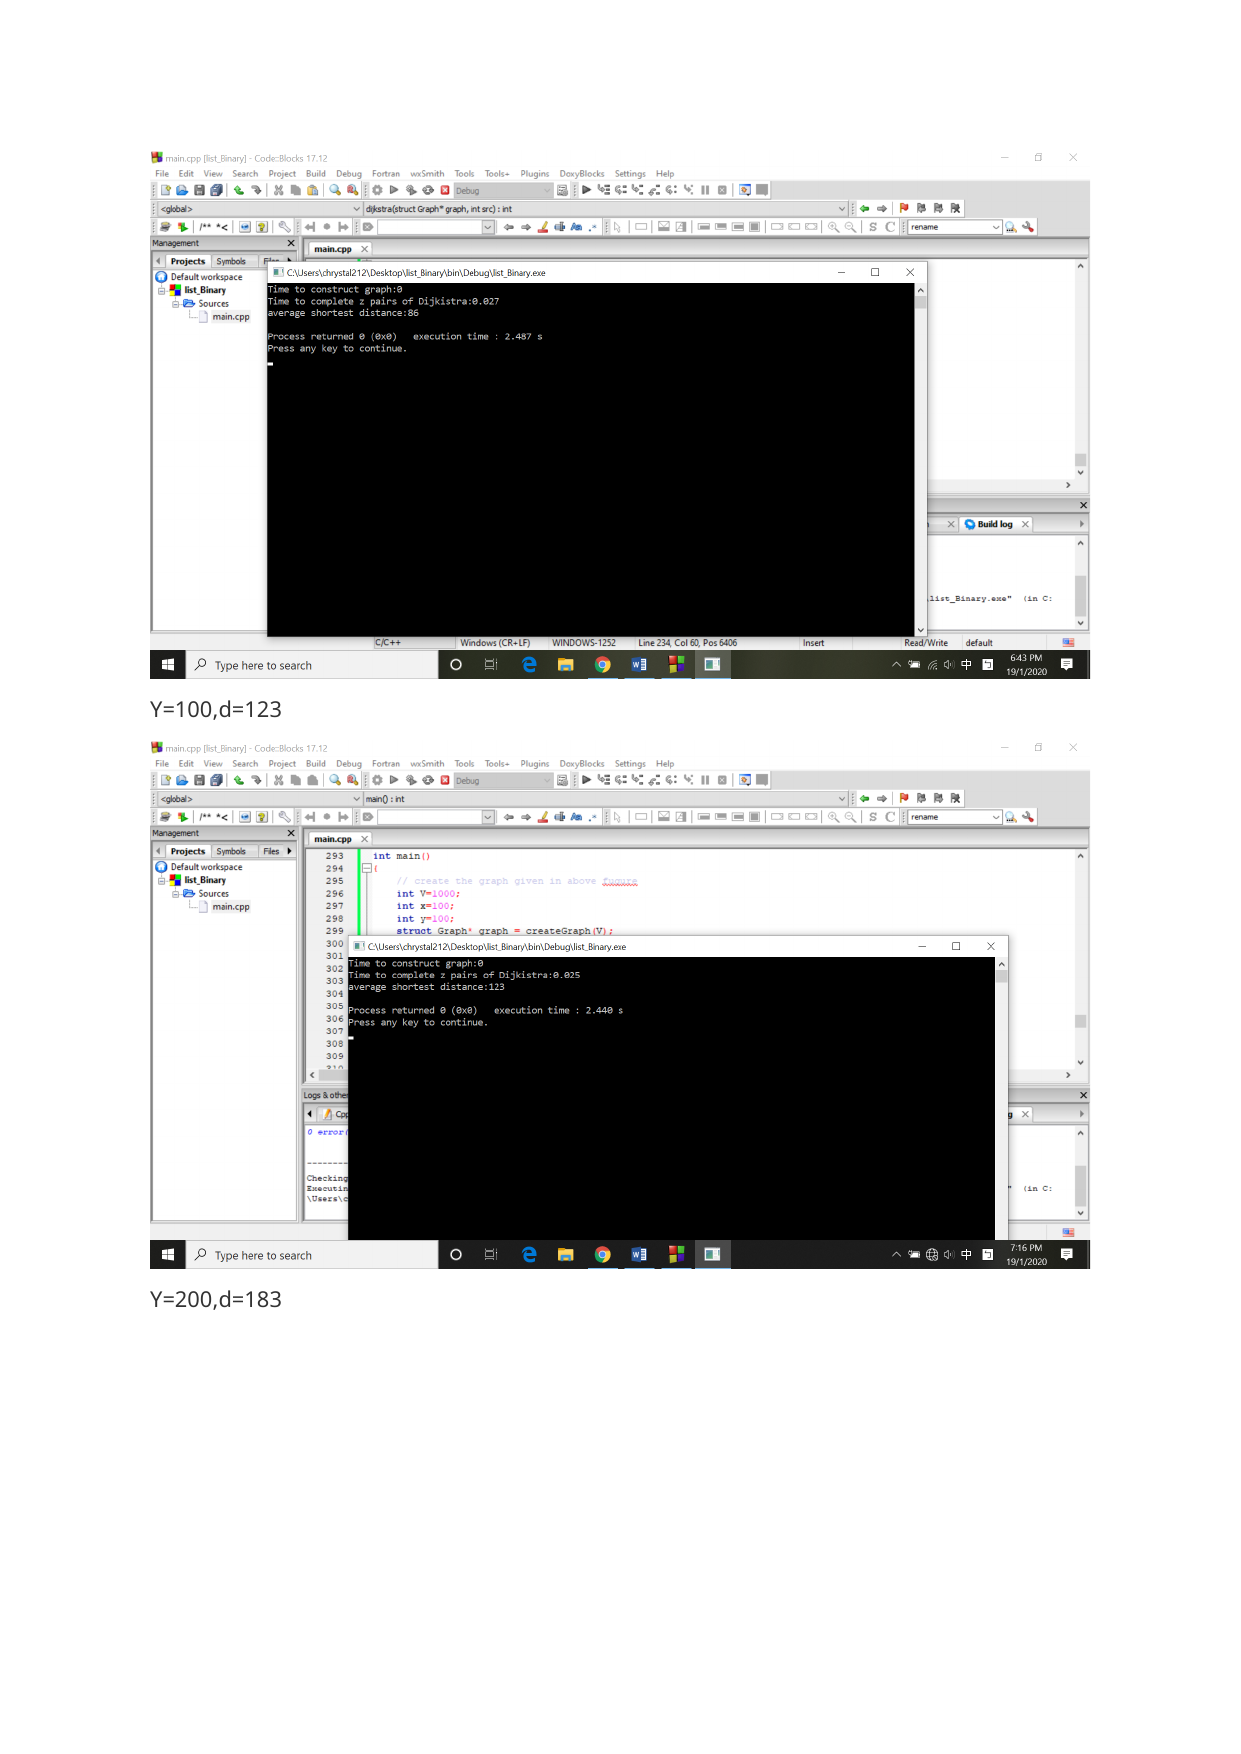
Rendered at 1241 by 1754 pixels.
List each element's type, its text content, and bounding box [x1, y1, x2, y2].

picture [150, 740, 1091, 1269]
text Y=100,d=123 [150, 694, 1090, 724]
picture [150, 150, 1091, 679]
text Y=200,d=183 [150, 1284, 1090, 1314]
